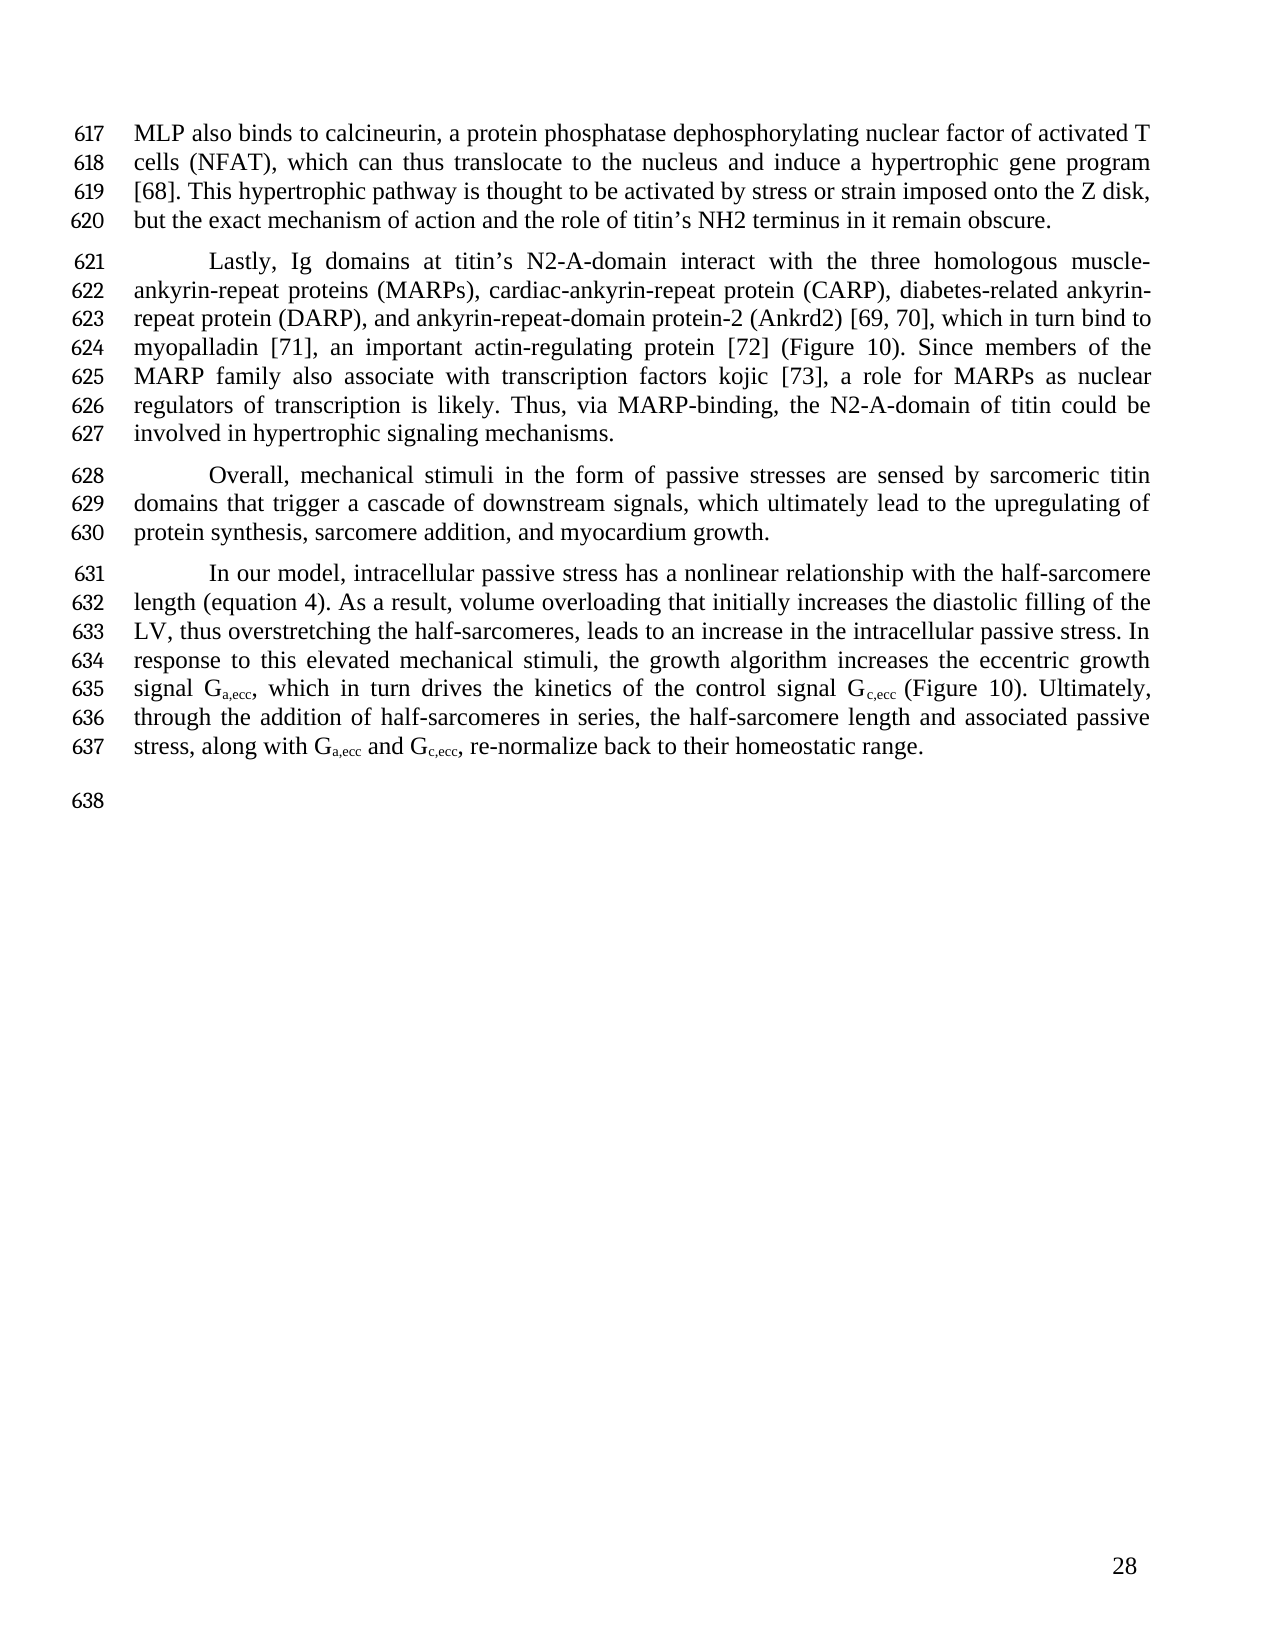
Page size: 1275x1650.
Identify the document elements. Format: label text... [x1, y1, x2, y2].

text Overall, mechanical stimuli in the form of passive stresses are sensed by sarcomeric titin domains that trigger a cascade of downstream signals, which ultimately lead to the upregulating of protein synthesis, sarcomere addition, and myocardium growth. [133, 460, 1152, 546]
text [133, 118, 1152, 233]
